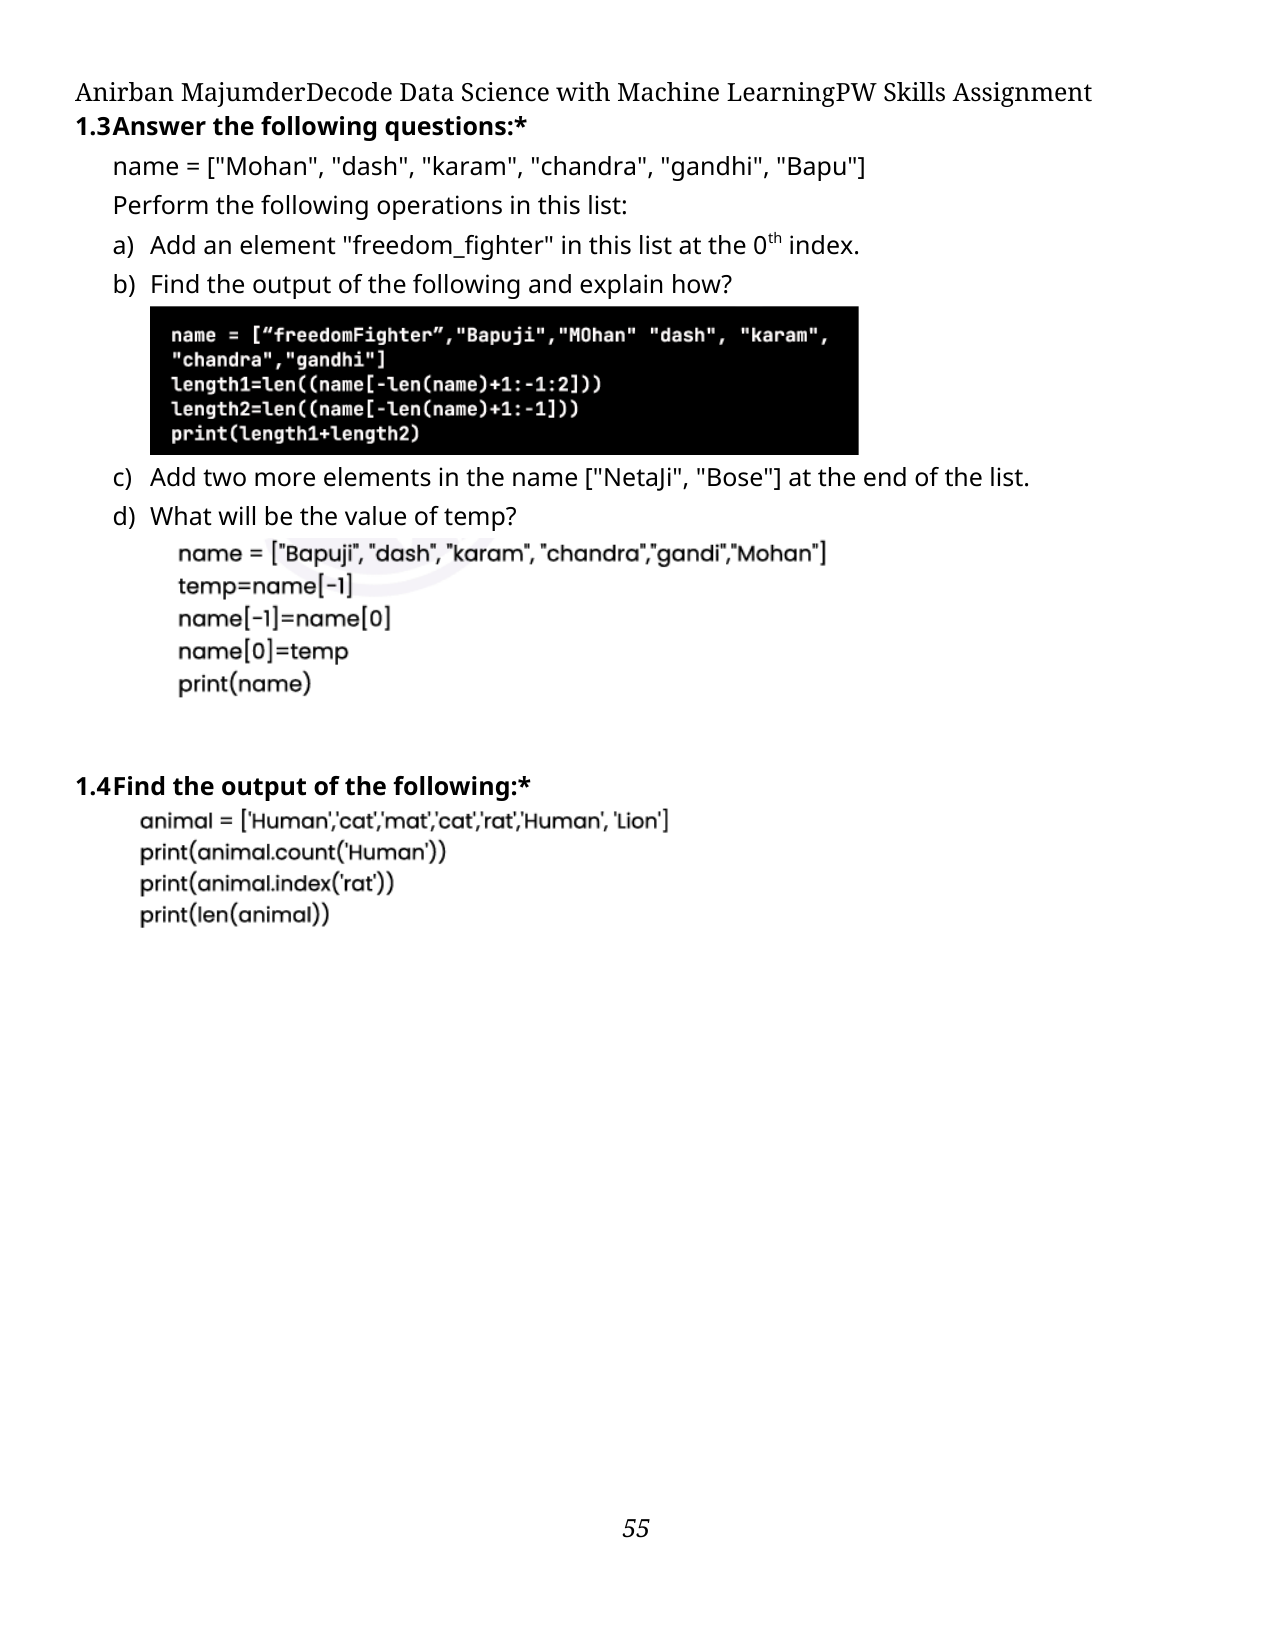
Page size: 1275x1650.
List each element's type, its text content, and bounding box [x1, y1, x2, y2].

picture [150, 306, 859, 455]
list Perform the following operations in this list: [112, 188, 1200, 222]
list Answer the following questions:* [75, 109, 1200, 143]
picture [112, 808, 703, 937]
list name = ["Mohan", "dash", "karam", "chandra", "gandhi", "Bapu"] [112, 148, 1200, 183]
list Add two more elements in the name ["NetaJi", "Bose"] at the end of the list. [112, 459, 1200, 493]
list Add an element "freedom_fighter" in this list at the 0th index. [112, 227, 1200, 262]
list Find the output of the following and explain how? [112, 267, 1200, 301]
list What will be the value of temp? [112, 499, 1200, 533]
list Find the output of the following:* [75, 769, 1200, 803]
picture [150, 538, 859, 725]
